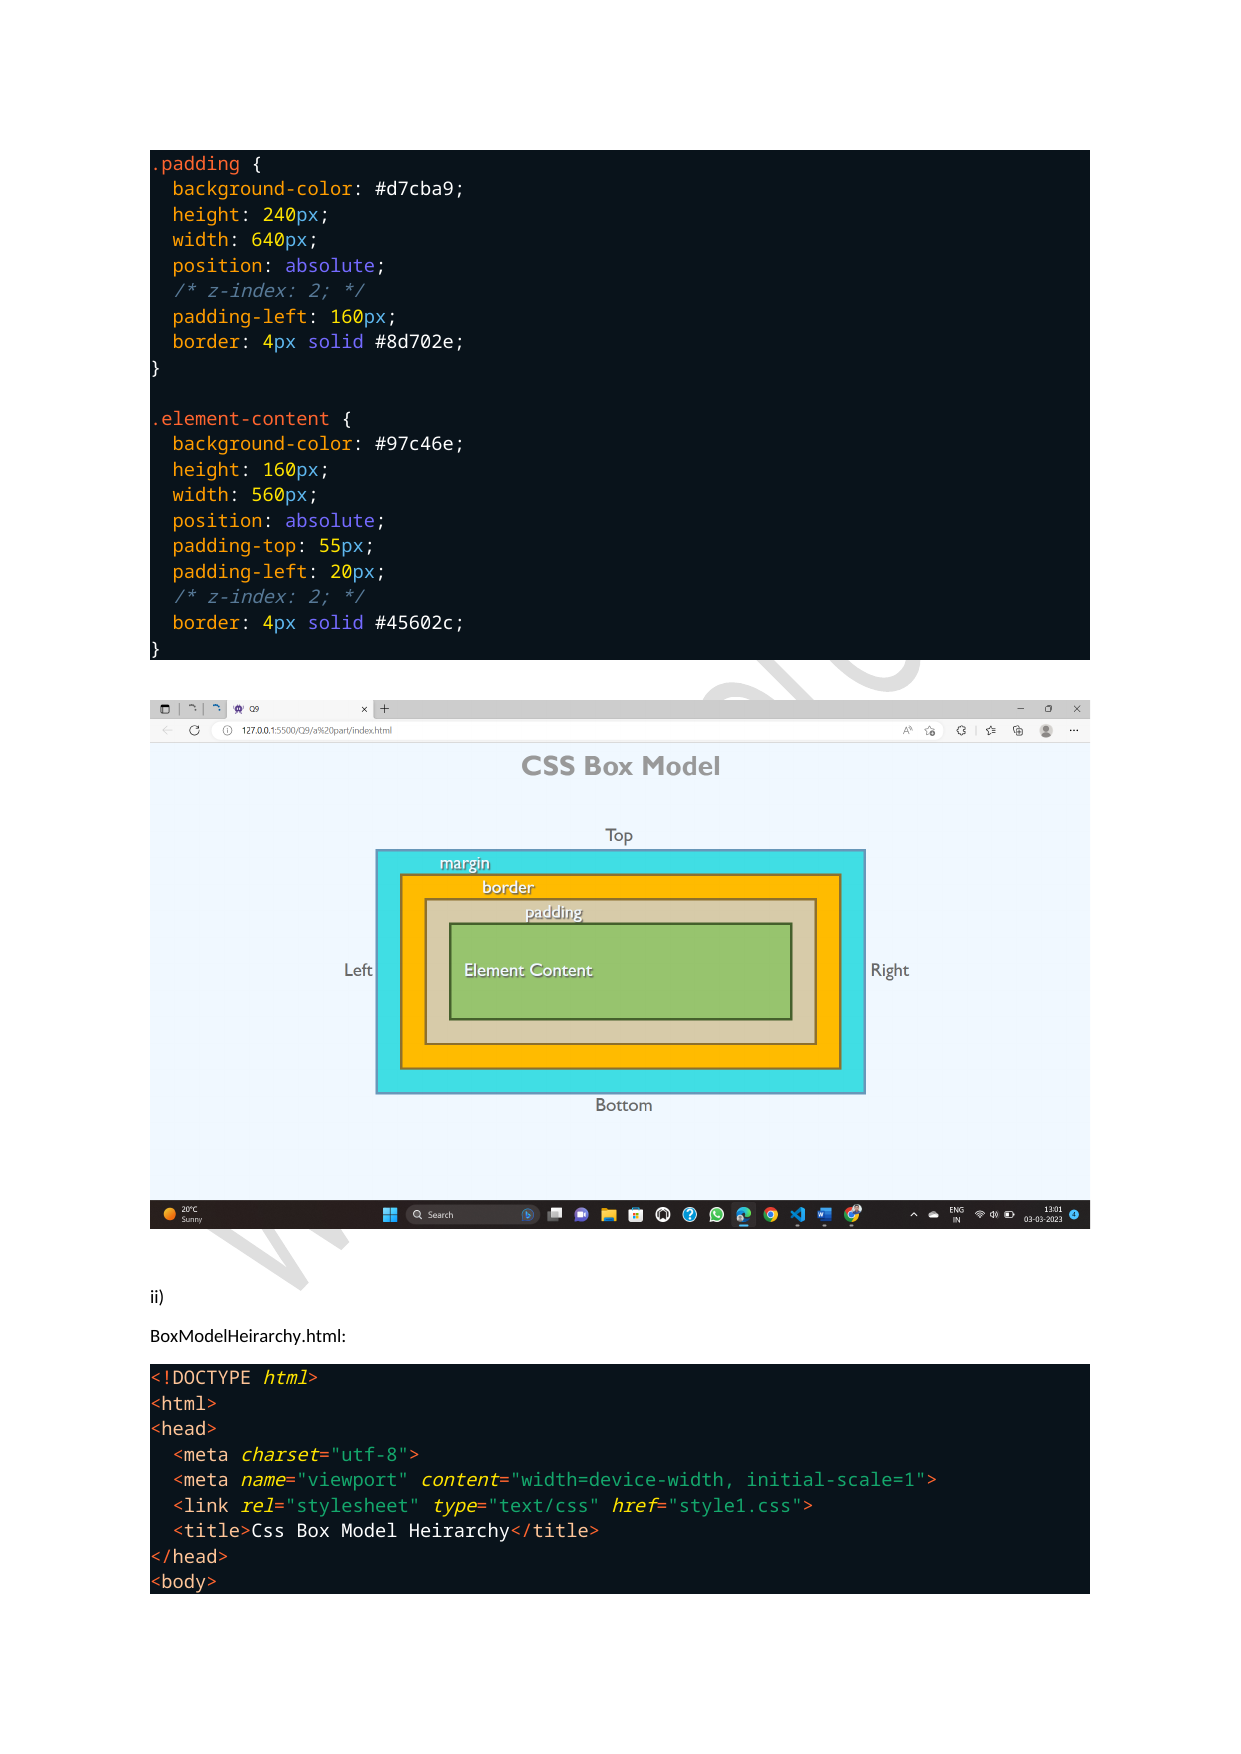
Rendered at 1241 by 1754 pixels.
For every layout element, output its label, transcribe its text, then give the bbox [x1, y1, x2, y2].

text background-color: #d7cba9; [150, 176, 1090, 201]
text ii) [150, 1285, 1090, 1308]
text <head> [150, 1415, 1090, 1441]
text border: 4px solid #8d702e; [150, 329, 1090, 354]
text background-color: #97c46e; [150, 431, 1090, 456]
text width: 560px; [150, 482, 1090, 507]
text position: absolute; [150, 507, 1090, 533]
text position: absolute; [150, 252, 1090, 278]
text height: 160px; [150, 456, 1090, 482]
text <body> [150, 1568, 1090, 1594]
text height: 240px; [150, 201, 1090, 227]
text } [150, 635, 1090, 660]
text BoxModelHeirarchy.html: [150, 1325, 1090, 1348]
text width: 640px; [150, 227, 1090, 252]
text .padding { [150, 150, 1090, 176]
text </head> [150, 1543, 1090, 1568]
text /* z-index: 2; */ [150, 584, 1090, 609]
text .element-content { [150, 405, 1090, 431]
text } [150, 354, 1090, 380]
text <html> [150, 1390, 1090, 1415]
text <title>Css Box Model Heirarchy</title> [150, 1517, 1090, 1543]
text padding-left: 20px; [150, 558, 1090, 584]
text padding-left: 160px; [150, 303, 1090, 329]
text padding-top: 55px; [150, 533, 1090, 558]
text <meta name="viewport" content="width=device-width, initial-scale=1"> [150, 1466, 1090, 1492]
text <meta charset="utf-8"> [150, 1441, 1090, 1466]
text /* z-index: 2; */ [150, 278, 1090, 303]
text <link rel="stylesheet" type="text/css" href="style1.css"> [150, 1492, 1090, 1517]
text border: 4px solid #45602c; [150, 609, 1090, 635]
picture [150, 700, 1091, 1229]
text <!DOCTYPE html> [150, 1364, 1090, 1390]
